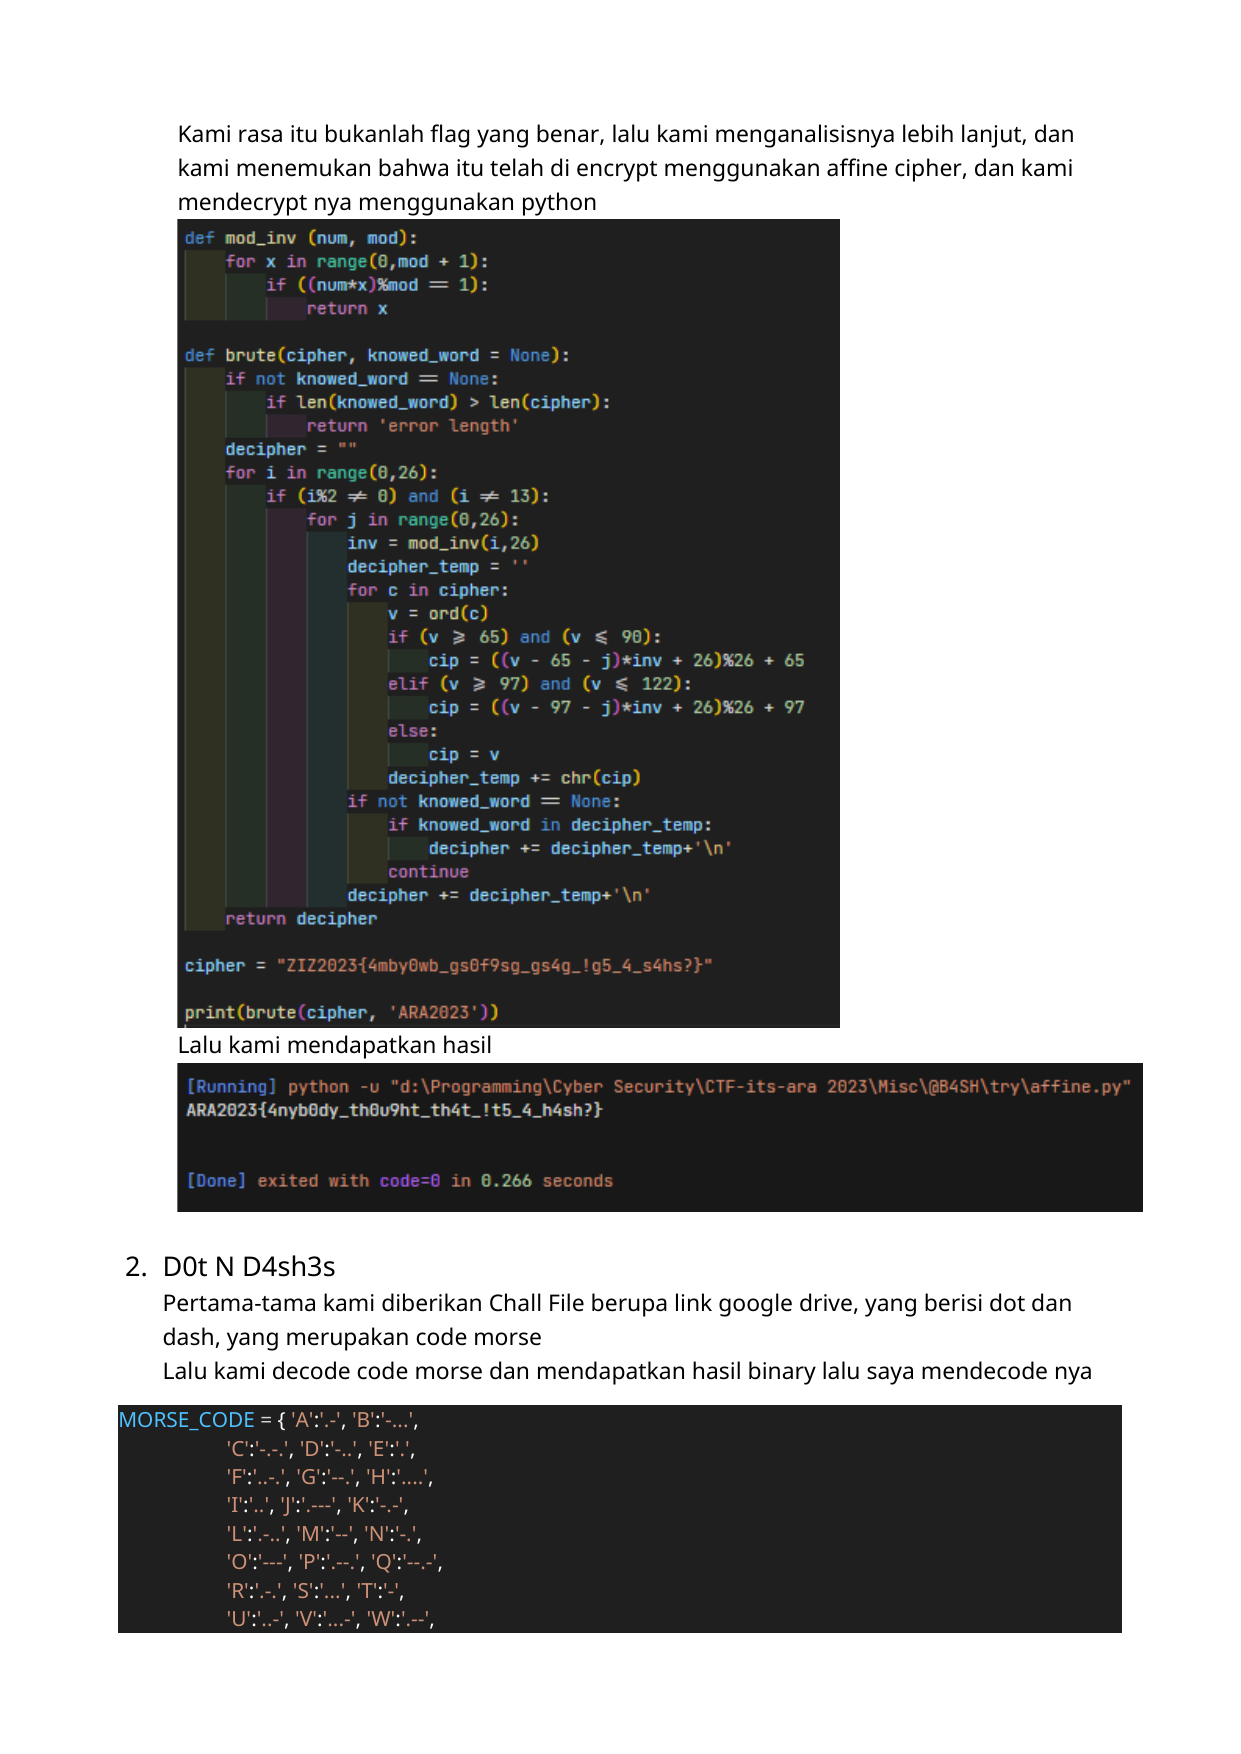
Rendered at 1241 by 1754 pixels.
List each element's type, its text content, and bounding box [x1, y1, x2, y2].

picture [177, 1063, 1143, 1212]
list D0t N D4sh3s [125, 1248, 1122, 1284]
text 'U':'..-', 'V':'...-', 'W':'.--', [118, 1604, 1122, 1633]
list Kami rasa itu bukanlah flag yang benar, lalu kami menganalisisnya lebih lanjut, dan kami menemukan bahwa itu telah di encrypt menggunakan affine cipher, dan kami mendecrypt nya menggunakan python [177, 118, 1122, 217]
text 'O':'---', 'P':'.--.', 'Q':'--.-', [118, 1547, 1122, 1576]
text 'I':'..', 'J':'.---', 'K':'-.-', [118, 1491, 1122, 1519]
list Lalu kami mendapatkan hasil [177, 1029, 1122, 1061]
text MORSE_CODE = { 'A':'.-', 'B':'-...', [118, 1405, 1122, 1434]
picture [177, 219, 840, 1028]
text 'L':'.-..', 'M':'--', 'N':'-.', [118, 1519, 1122, 1547]
text 'C':'-.-.', 'D':'-..', 'E':'.', [118, 1434, 1122, 1462]
text 'R':'.-.', 'S':'...', 'T':'-', [118, 1576, 1122, 1604]
list Pertama-tama kami diberikan Chall File berupa link google drive, yang berisi dot dan dash, yang merupakan code morse [162, 1287, 1122, 1352]
list Lalu kami decode code morse dan mendapatkan hasil binary lalu saya mendecode nya [162, 1355, 1122, 1386]
text 'F':'..-.', 'G':'--.', 'H':'....', [118, 1462, 1122, 1491]
